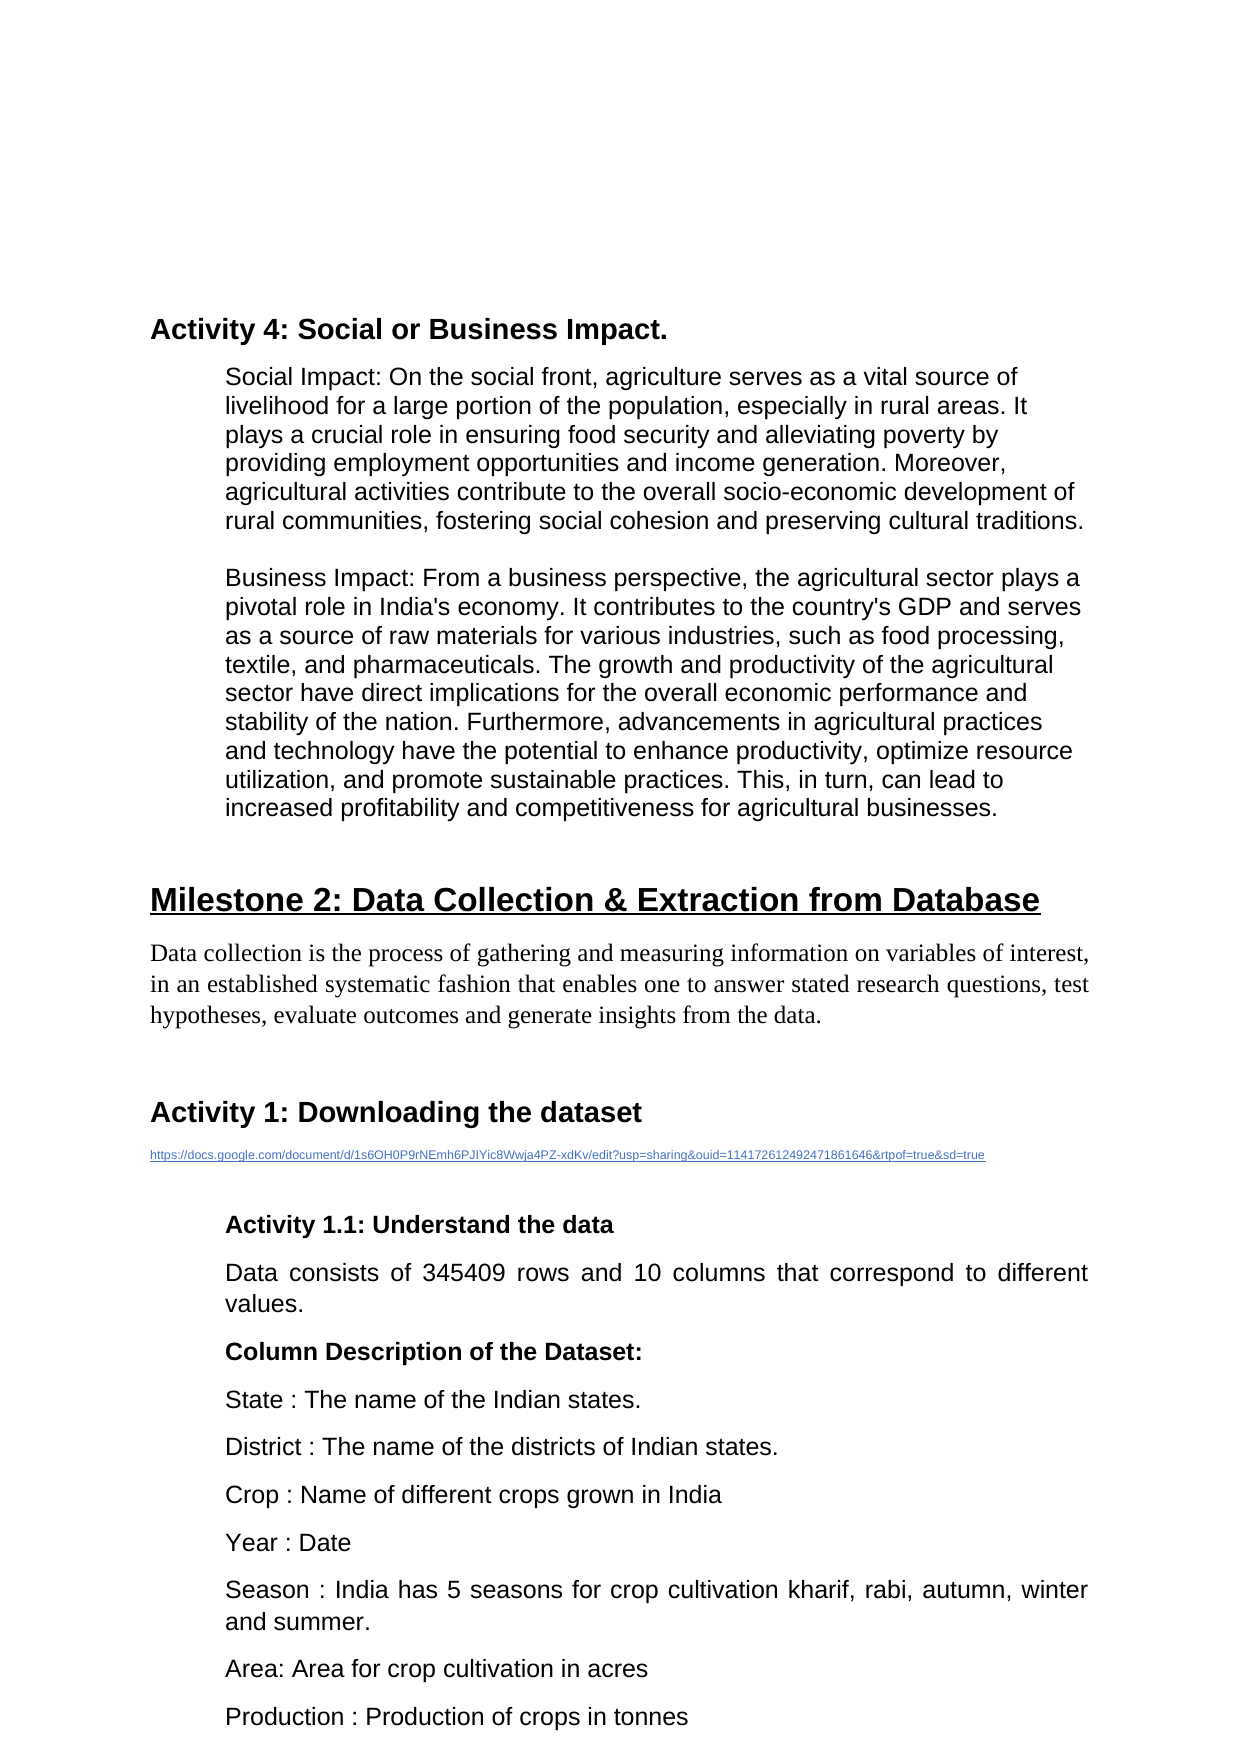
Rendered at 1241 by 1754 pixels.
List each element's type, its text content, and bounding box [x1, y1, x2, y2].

text State : The name of the Indian states. [225, 1385, 1090, 1413]
text Season : India has 5 seasons for crop cultivation kharif, rabi, autumn, winter and summer. [225, 1576, 1090, 1635]
text Activity 1: Downloading the dataset [150, 1095, 1090, 1129]
text Social Impact: On the social front, agriculture serves as a vital source of livelihood for a large portion of the population, especially in rural areas. It plays a crucial role in ensuring food security and alleviating poverty by providing employment opportunities and income generation. Moreover, agricultural activities contribute to the overall socio-economic development of rural communities, fostering social cohesion and preserving cultural traditions. [225, 362, 1090, 534]
text Data collection is the process of gathering and measuring information on variables of interest, in an established systematic fashion that enables one to answer stated research questions, test hypotheses, evaluate outcomes and generate insights from the data. [150, 938, 1090, 1028]
text Year : Date [225, 1528, 1090, 1557]
text District : The name of the districts of Indian states. [225, 1432, 1090, 1461]
text Column Description of the Dataset: [225, 1337, 1090, 1366]
text Data consists of 345409 rows and 10 columns that correspond to different values. [225, 1258, 1090, 1318]
text Milestone 2: Data Collection & Extraction from Database [150, 879, 1090, 918]
text Activity 4: Social or Business Impact. [150, 312, 1090, 345]
text Production : Production of crops in tonnes [225, 1702, 1090, 1731]
text Activity 1.1: Understand the data [150, 1211, 1090, 1239]
text Area: Area for crop cultivation in acres [225, 1654, 1090, 1683]
text Business Impact: From a business perspective, the agricultural sector plays a pivotal role in India's economy. It contributes to the country's GDP and serves as a source of raw materials for various industries, such as food processing, textile, and pharmaceuticals. The growth and productivity of the agricultural sector have direct implications for the overall economic performance and stability of the nation. Furthermore, advancements in agricultural practices and technology have the potential to enhance productivity, optimize resource utilization, and promote sustainable practices. This, in turn, can lead to increased profitability and competitiveness for agricultural businesses. [225, 563, 1090, 822]
text Crop : Name of different crops grown in India [225, 1480, 1090, 1509]
text https://docs.google.com/document/d/1s6OH0P9rNEmh6PJIYic8Wwja4PZ-xdKv/edit?usp=sharing&ouid=114172612492471861646&rtpof=true&sd=true [150, 1148, 1090, 1162]
